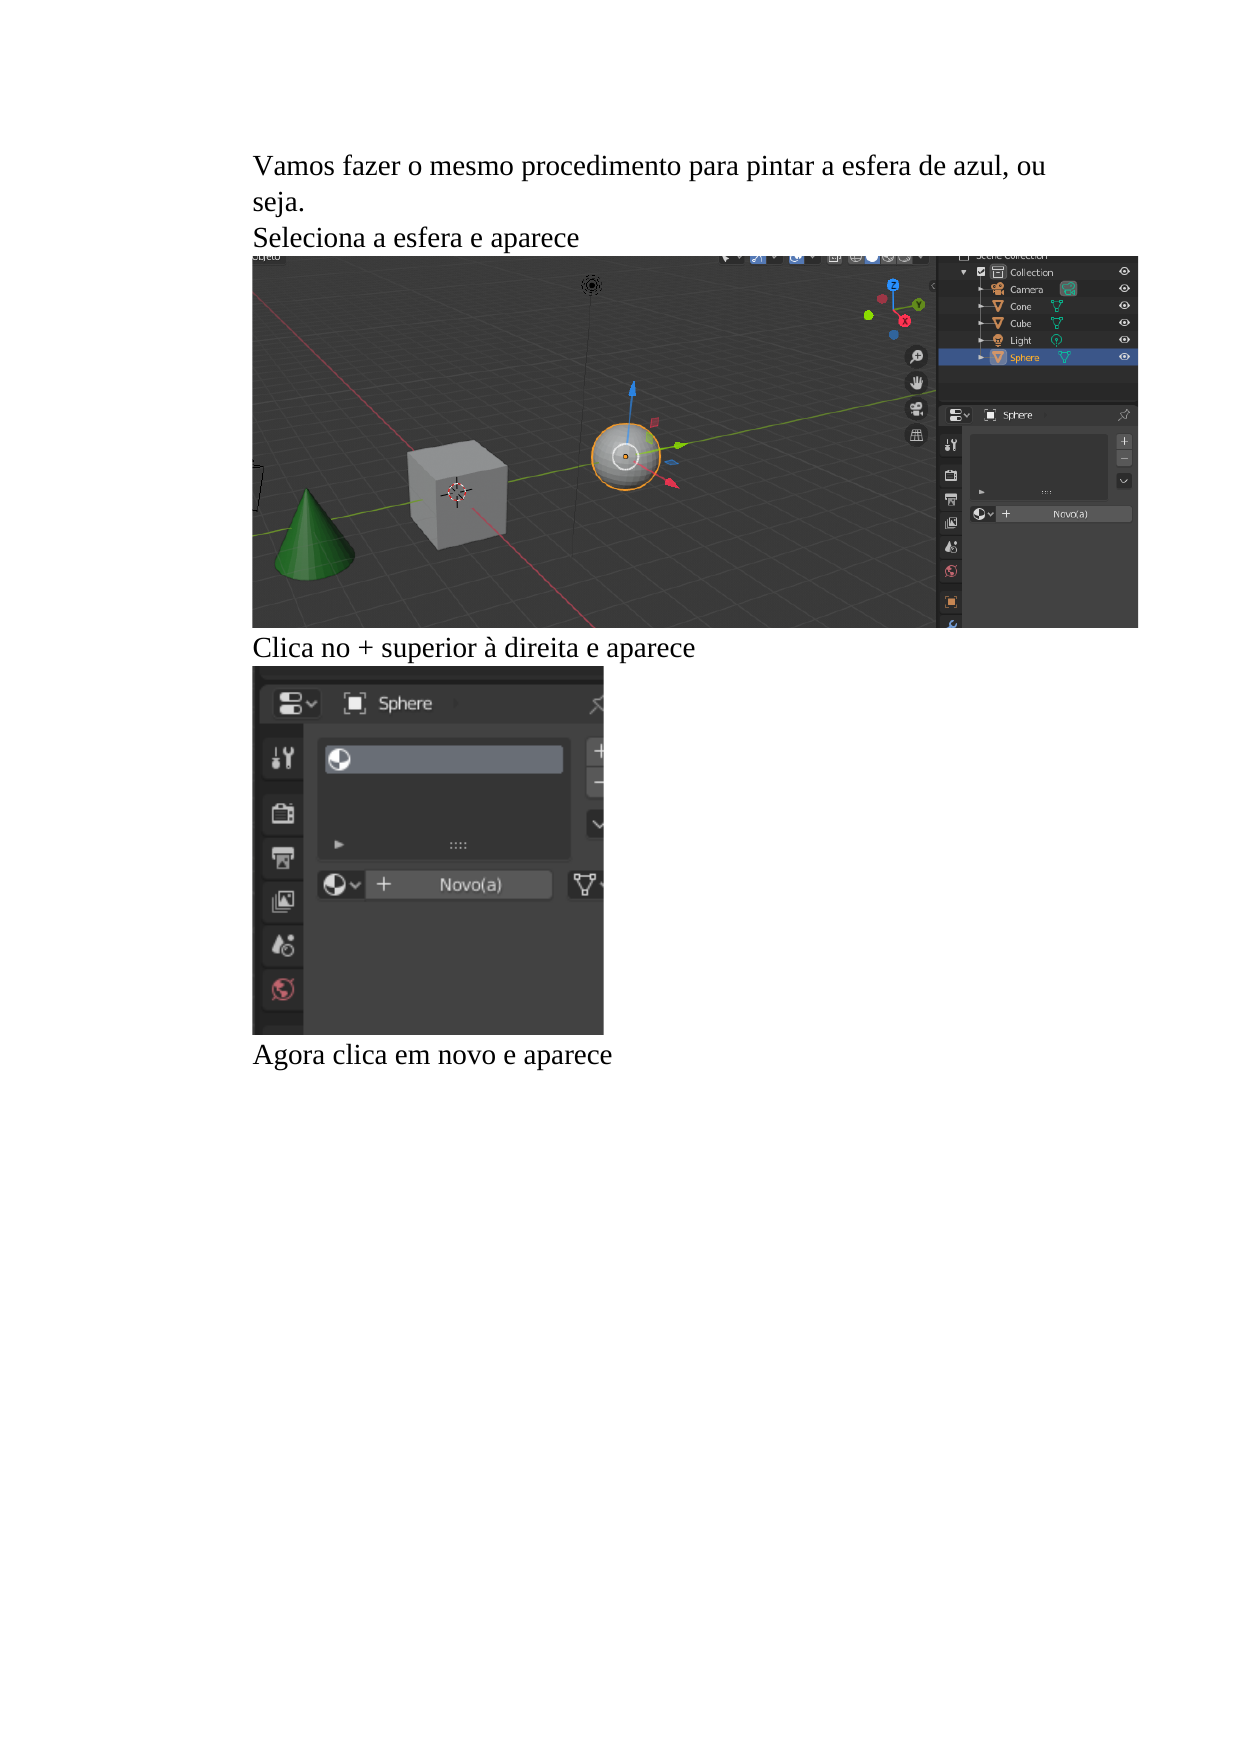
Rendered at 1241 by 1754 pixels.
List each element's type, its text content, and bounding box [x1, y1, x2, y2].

picture [252, 666, 604, 1035]
list Agora clica em novo e aparece [252, 1037, 1063, 1071]
list Clica no + superior à direita e aparece [252, 630, 1063, 664]
picture [252, 256, 1139, 628]
list Seleciona a esfera e aparece [252, 220, 1063, 253]
list Vamos fazer o mesmo procedimento para pintar a esfera de azul, ou seja. [252, 148, 1063, 217]
